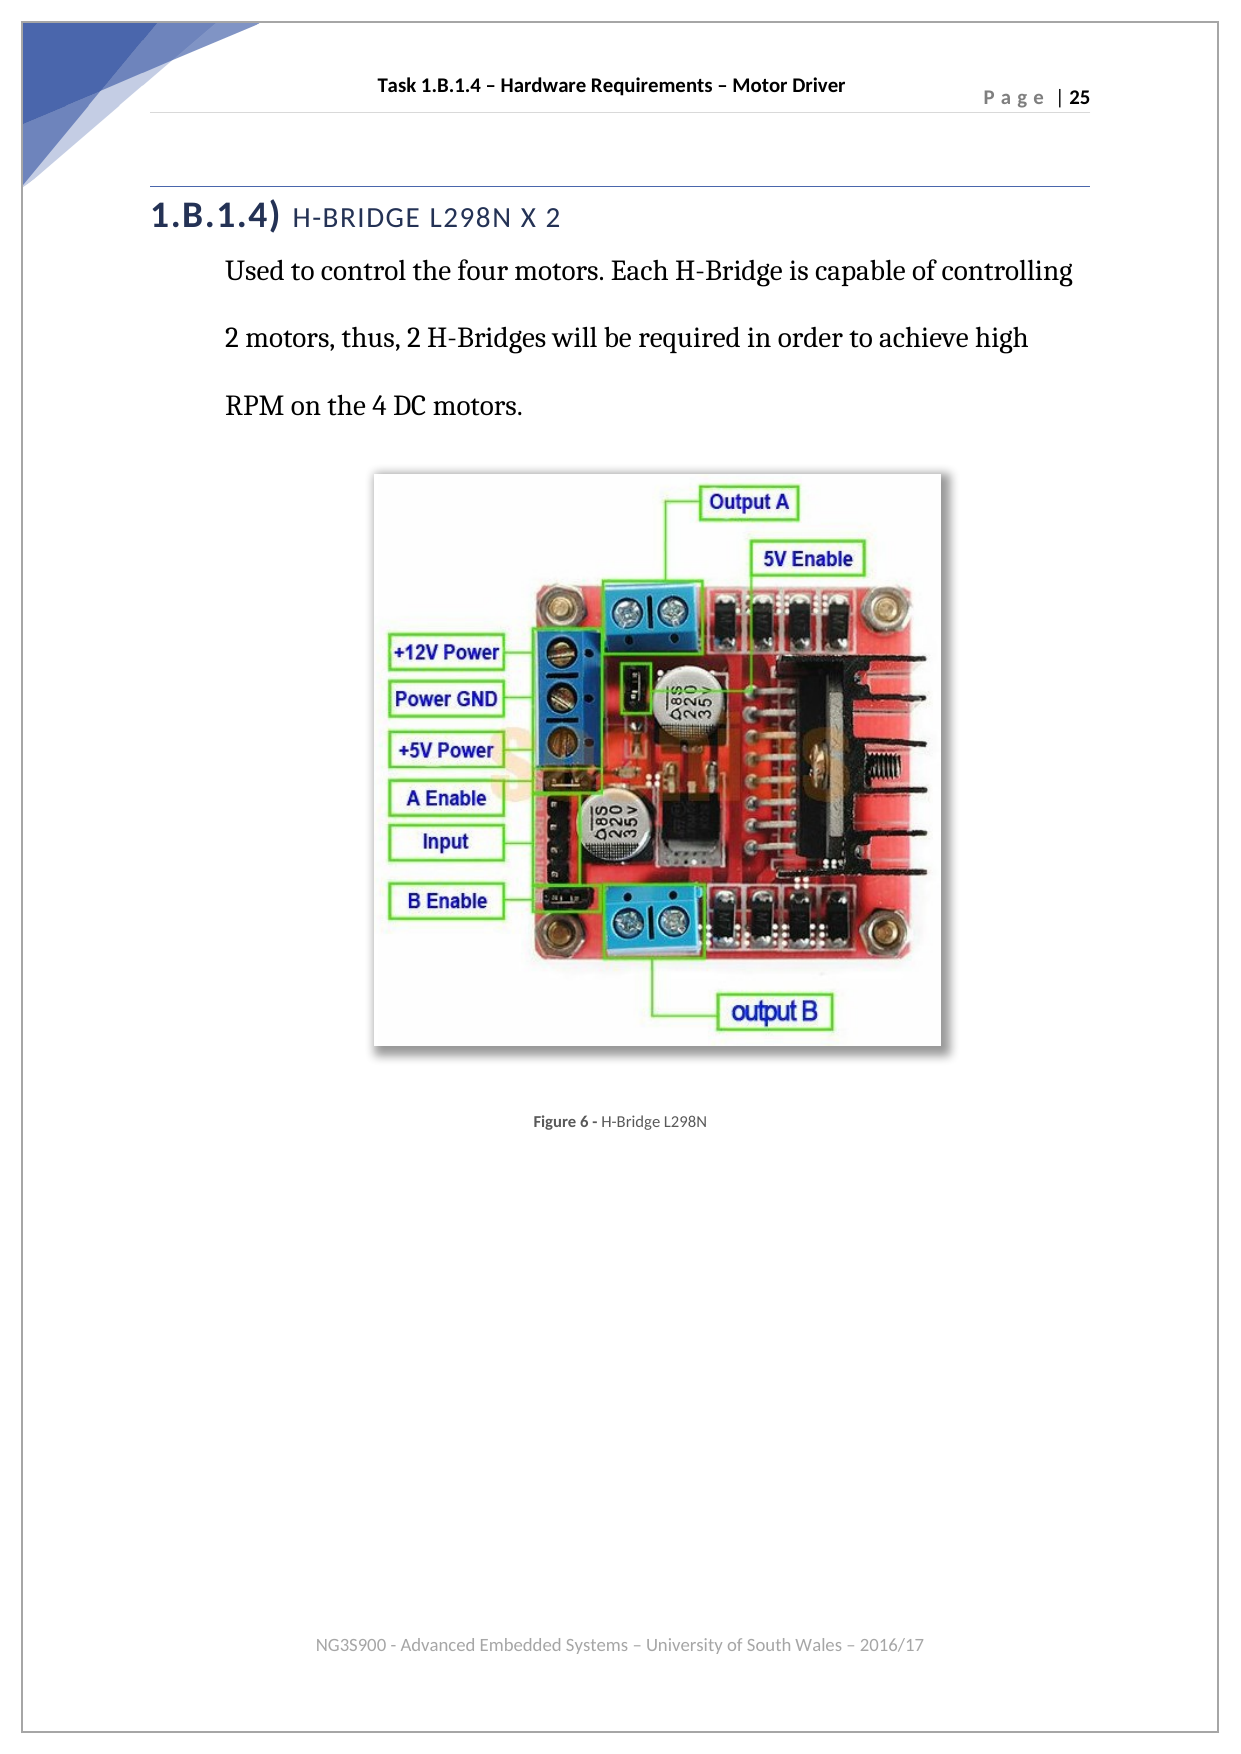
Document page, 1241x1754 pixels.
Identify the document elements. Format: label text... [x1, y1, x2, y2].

text Figure 6 - H-Bridge L298N [150, 1112, 1090, 1132]
picture [23, 23, 264, 190]
list Used to control the four motors. Each H-Bridge is capable of controlling 2 motors, thus, 2 H-Bridges will be required in order to achieve high RPM on the 4 DC motors. [225, 254, 1090, 422]
subtitle 1.B.1.4) H-Bridge L298N x 2 [150, 187, 1090, 237]
picture [374, 474, 941, 1046]
